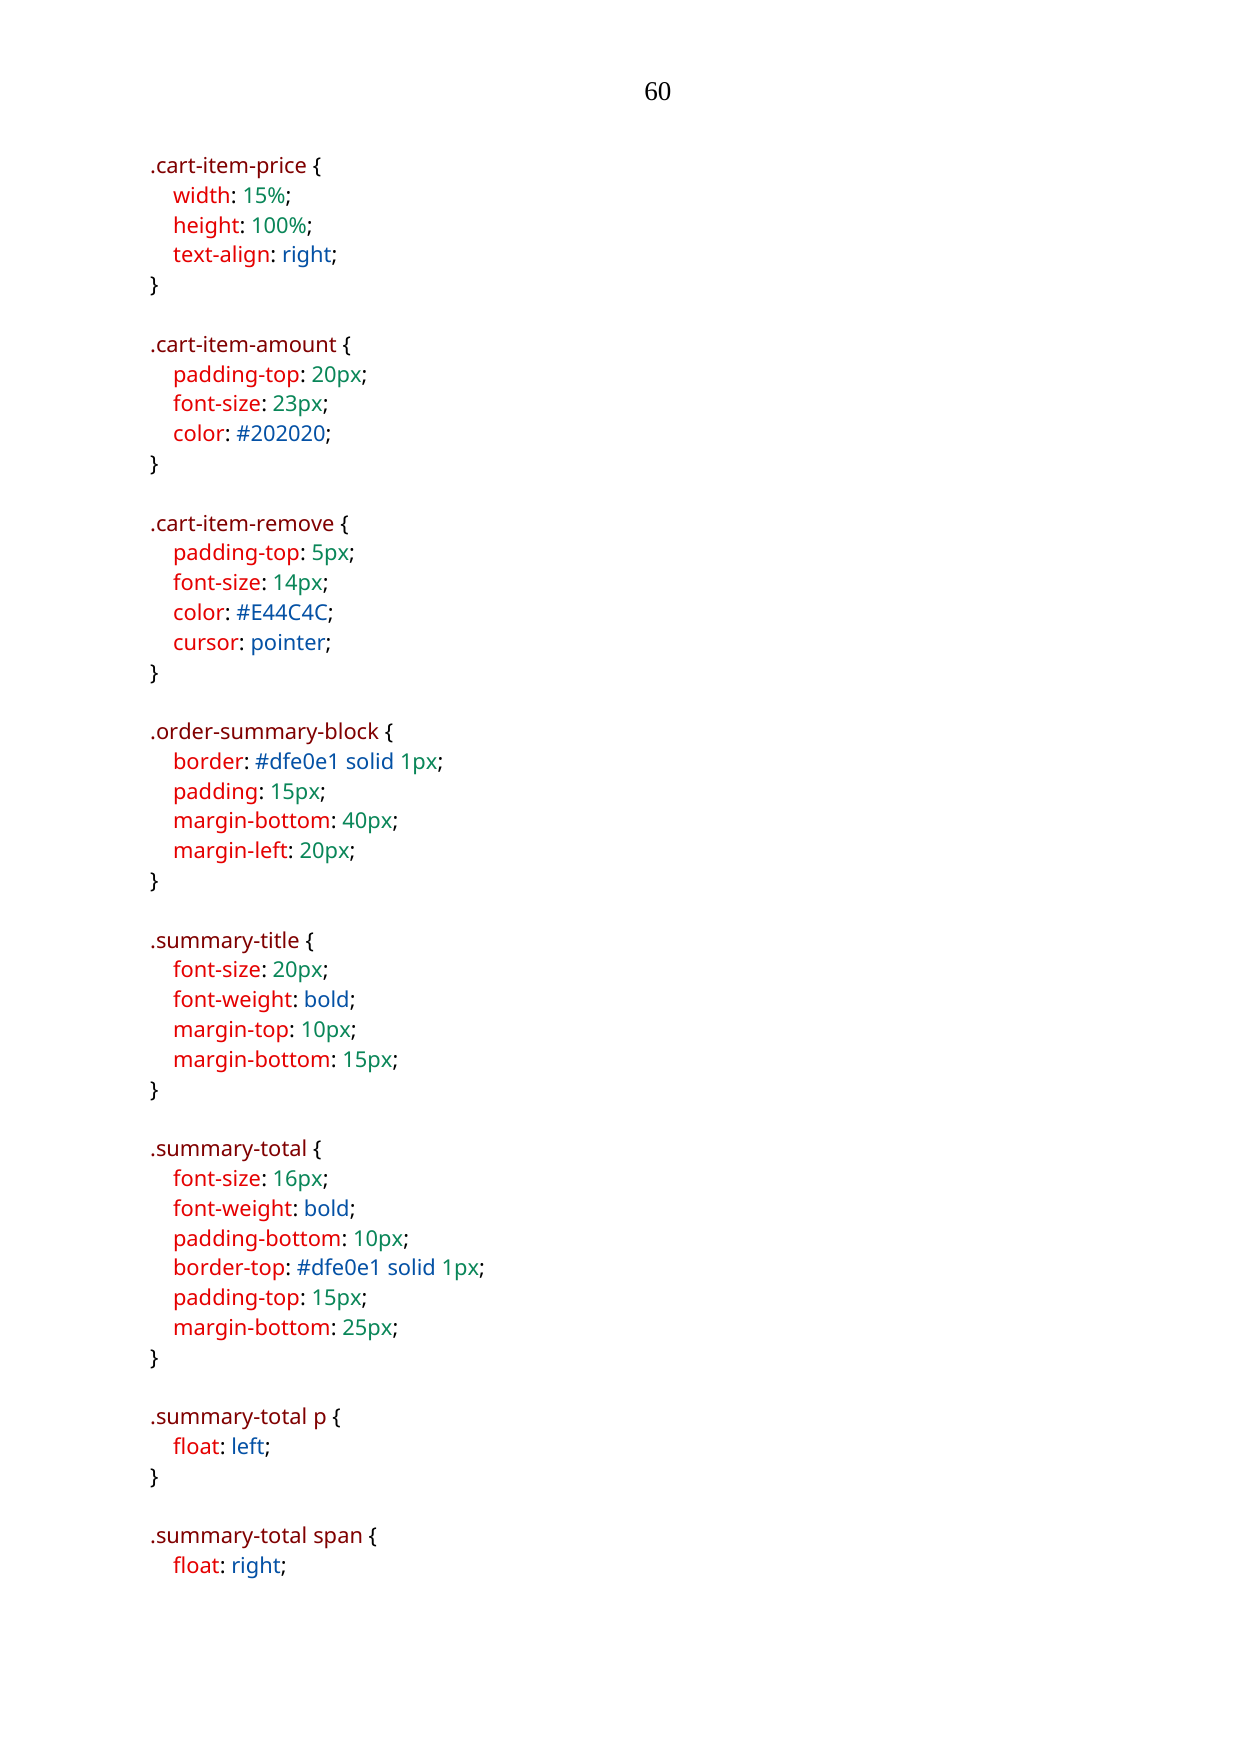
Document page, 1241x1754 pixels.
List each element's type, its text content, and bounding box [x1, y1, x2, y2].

text .cart-item-remove { [150, 507, 1090, 537]
text float: right; [150, 1550, 1090, 1580]
text font-size: 14px; [150, 567, 1090, 597]
text padding: 15px; [150, 776, 1090, 805]
text .summary-total span { [150, 1520, 1090, 1550]
text color: #E44C4C; [150, 597, 1090, 627]
text font-size: 20px; [150, 954, 1090, 984]
text font-size: 23px; [150, 388, 1090, 418]
text float: left; [150, 1431, 1090, 1461]
text .order-summary-block { [150, 716, 1090, 746]
text .summary-total p { [150, 1401, 1090, 1431]
text .cart-item-amount { [150, 329, 1090, 358]
text } [150, 269, 1090, 299]
text border-top: #dfe0e1 solid 1px; [150, 1252, 1090, 1282]
text padding-top: 15px; [150, 1282, 1090, 1312]
text .summary-total { [150, 1133, 1090, 1163]
text border: #dfe0e1 solid 1px; [150, 746, 1090, 776]
text } [150, 865, 1090, 895]
text } [150, 1342, 1090, 1371]
text cursor: pointer; [150, 627, 1090, 656]
text .cart-item-price { [150, 150, 1090, 180]
text margin-top: 10px; [150, 1014, 1090, 1044]
text margin-bottom: 15px; [150, 1044, 1090, 1073]
text padding-bottom: 10px; [150, 1222, 1090, 1252]
text font-size: 16px; [150, 1163, 1090, 1193]
text text-align: right; [150, 239, 1090, 269]
text } [150, 1073, 1090, 1103]
text color: #202020; [150, 418, 1090, 448]
text padding-top: 5px; [150, 537, 1090, 567]
text } [150, 448, 1090, 478]
text .summary-title { [150, 924, 1090, 954]
text width: 15%; [150, 180, 1090, 209]
text padding-top: 20px; [150, 358, 1090, 388]
text margin-left: 20px; [150, 835, 1090, 865]
text height: 100%; [150, 209, 1090, 239]
text font-weight: bold; [150, 984, 1090, 1014]
text margin-bottom: 40px; [150, 805, 1090, 835]
text } [150, 656, 1090, 686]
text margin-bottom: 25px; [150, 1312, 1090, 1342]
text } [150, 1461, 1090, 1491]
text font-weight: bold; [150, 1193, 1090, 1222]
